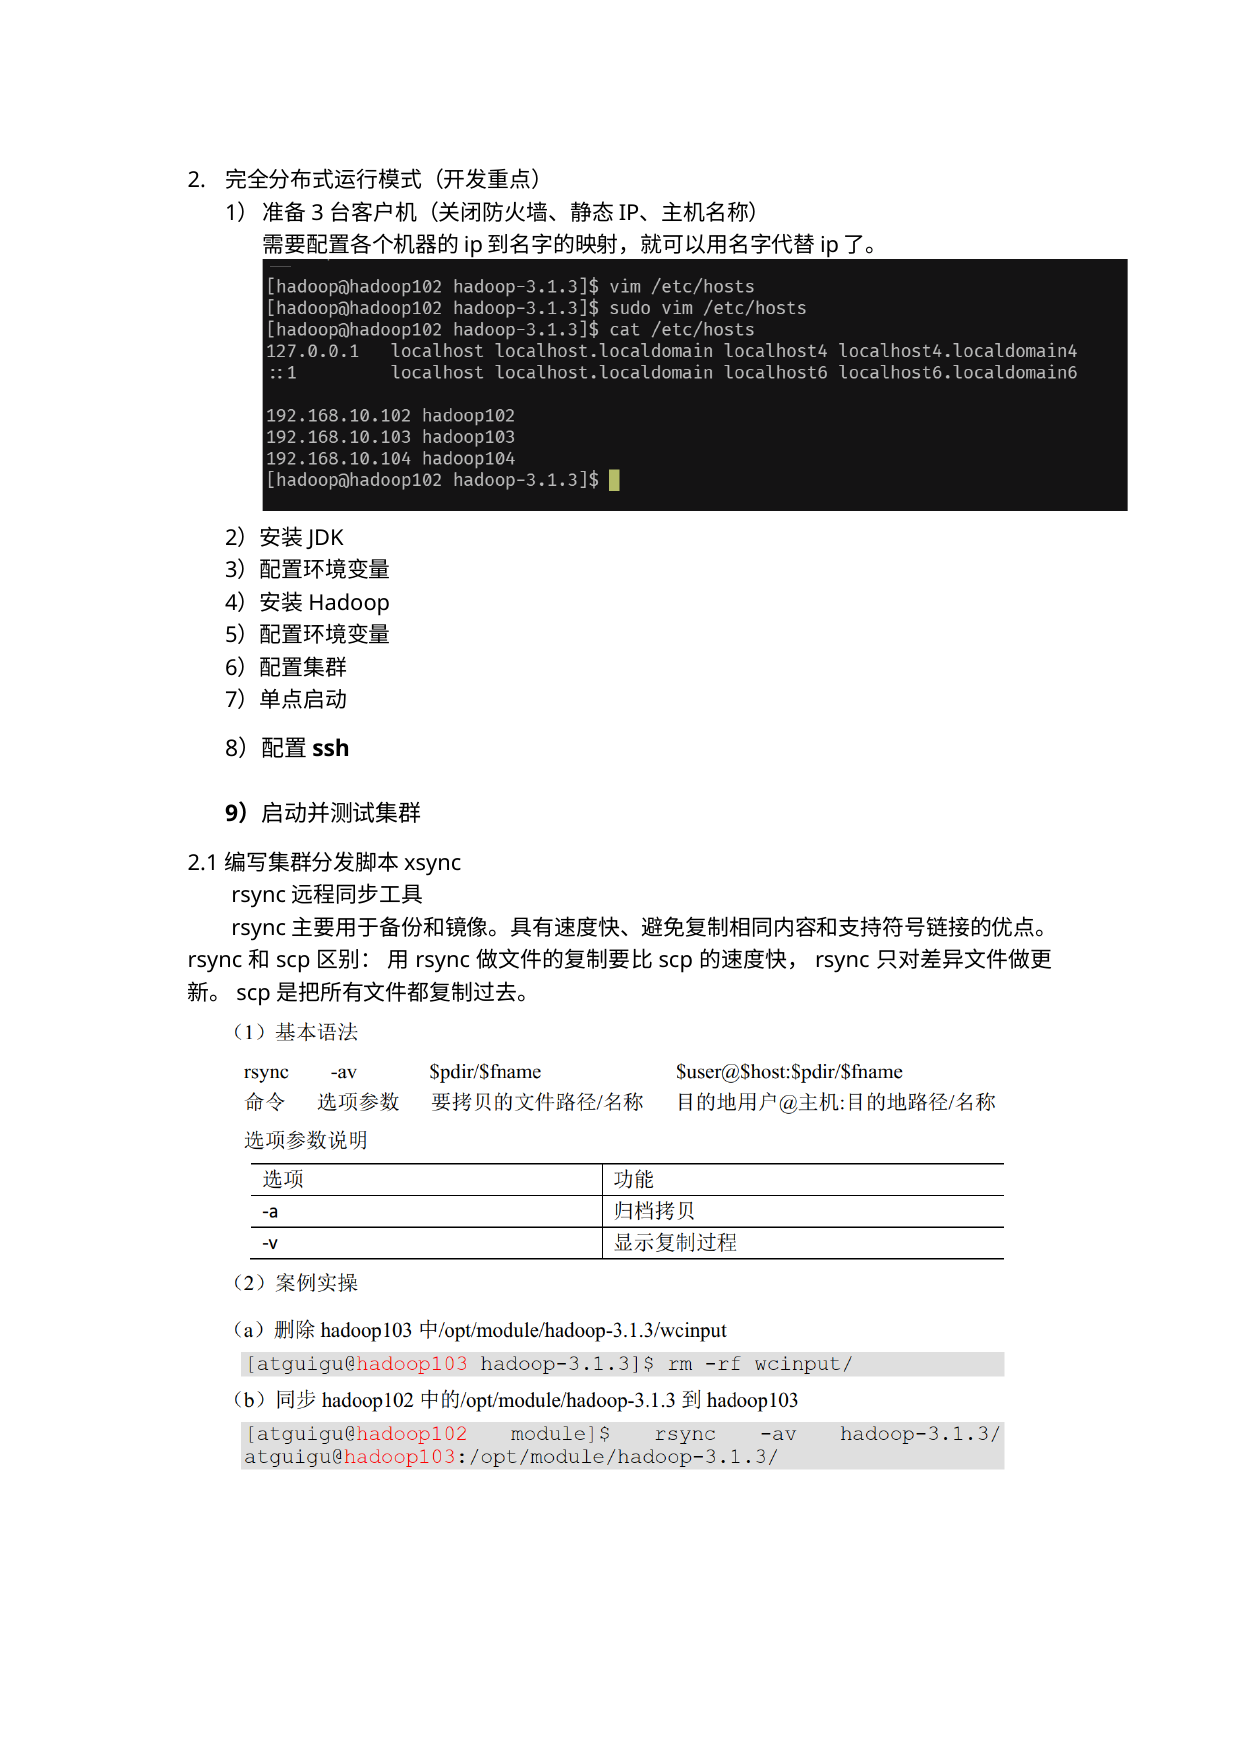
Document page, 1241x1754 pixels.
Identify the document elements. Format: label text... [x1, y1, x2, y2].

picture [187, 1007, 1053, 1477]
list 完全分布式运行模式（开发重点） [187, 162, 1053, 194]
list 准备 3 台客户机（关闭防火墙、静态 IP、主机名称） [225, 194, 1053, 227]
list 2）安装 JDK [225, 519, 1053, 552]
picture [262, 259, 1128, 511]
list 3）配置环境变量 [225, 552, 1053, 584]
list 4）安装 Hadoop [225, 584, 1053, 617]
list 7）单点启动 [225, 682, 1053, 714]
text rsync 和 scp 区别： 用 rsync 做文件的复制要比 scp 的速度快， rsync 只对差异文件做更新。 scp 是把所有文件都复制过去。 [187, 942, 1053, 1007]
list 8）配置 ssh [225, 714, 1053, 779]
list 需要配置各个机器的ip到名字的映射，就可以用名字代替ip了。 [262, 227, 1053, 259]
text rsync 主要用于备份和镜像。具有速度快、避免复制相同内容和支持符号链接的优点。 [187, 909, 1053, 942]
text 2.1 编写集群分发脚本 xsync [187, 844, 1053, 877]
list 6）配置集群 [225, 649, 1053, 682]
text rsync 远程同步工具 [187, 877, 1053, 909]
list 5）配置环境变量 [225, 617, 1053, 649]
list 9）启动并测试集群 [225, 779, 1053, 844]
